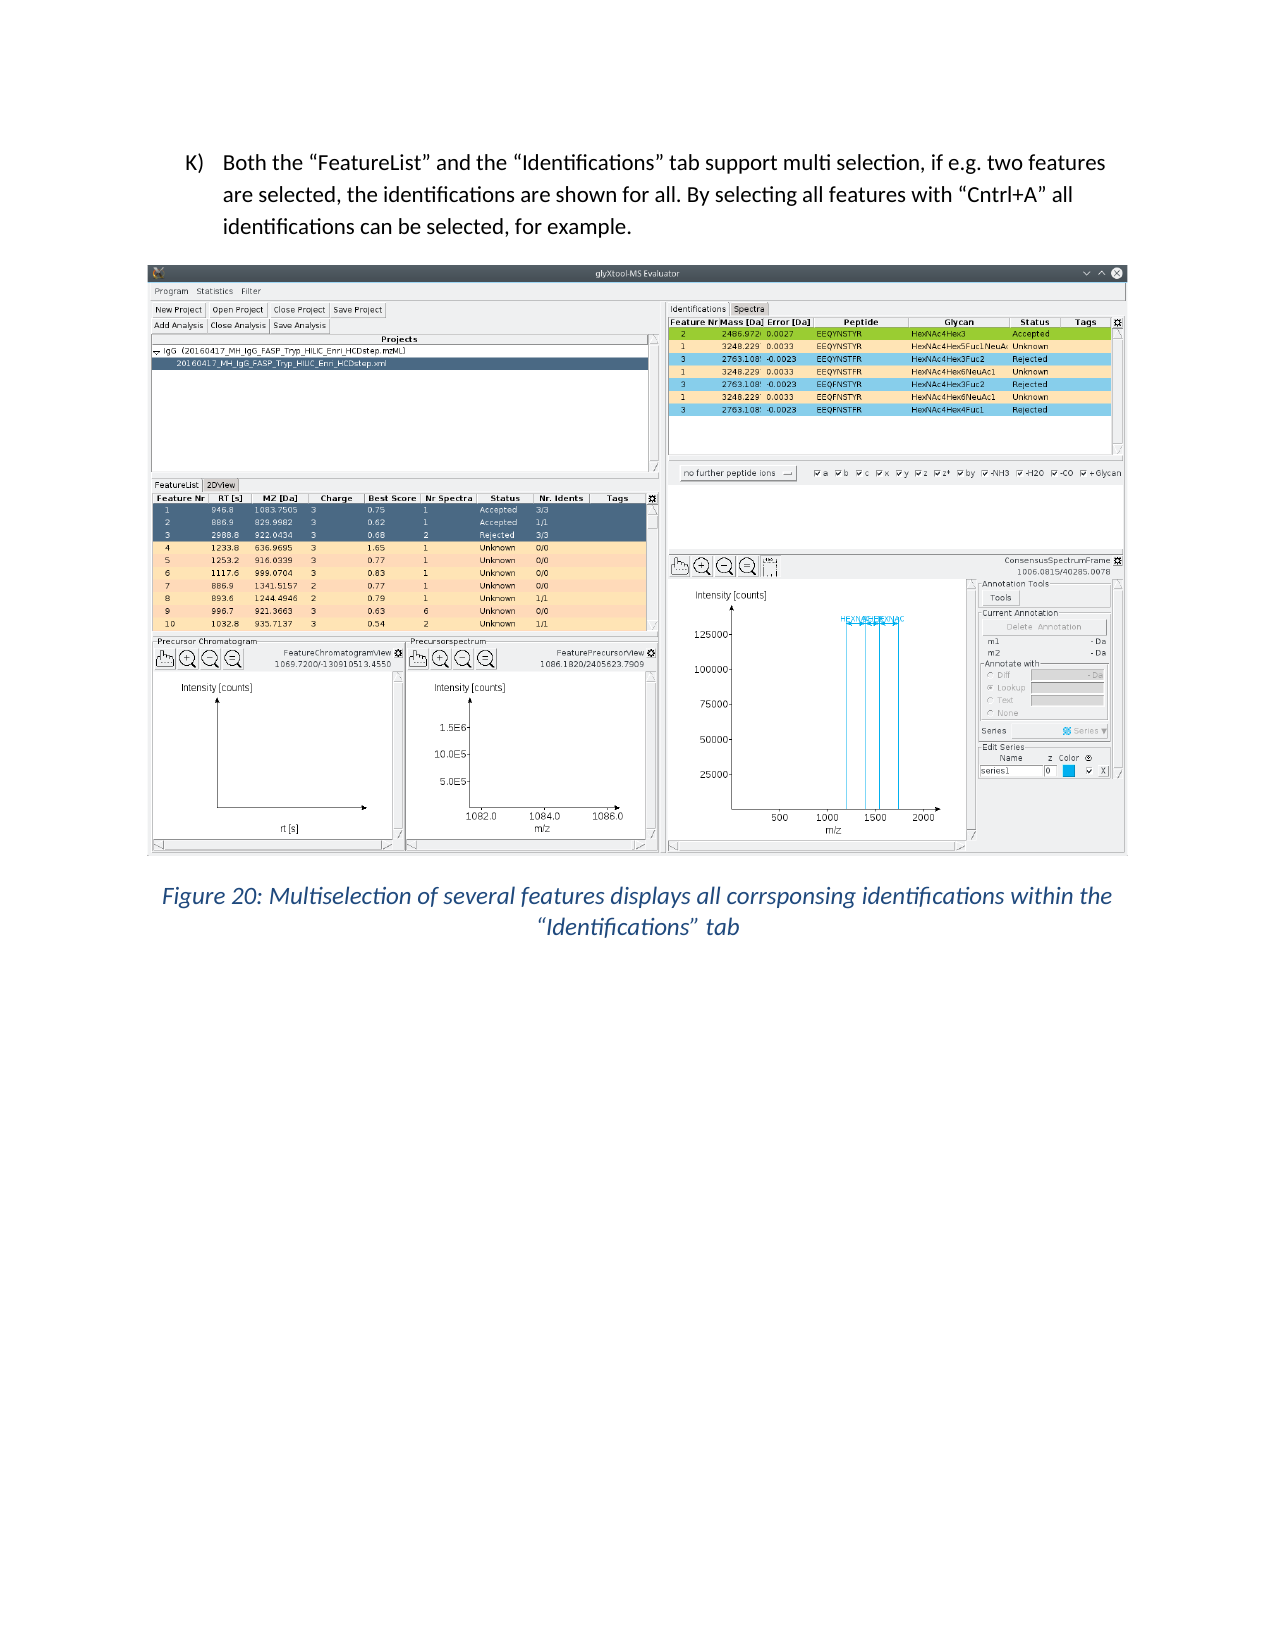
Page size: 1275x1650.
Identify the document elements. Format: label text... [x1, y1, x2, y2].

picture [147, 265, 1128, 856]
list Both the “FeatureList” and the “Identifications” tab support multi selection, if e.g. two features are selected, the identifications are shown for all. By selecting all features with “Cntrl+A” all identifications can be selected, for example. [185, 148, 1127, 240]
text Figure 20: Multiselection of several features displays all corrsponsing identifications within the “Identifications” tab [148, 880, 1127, 941]
